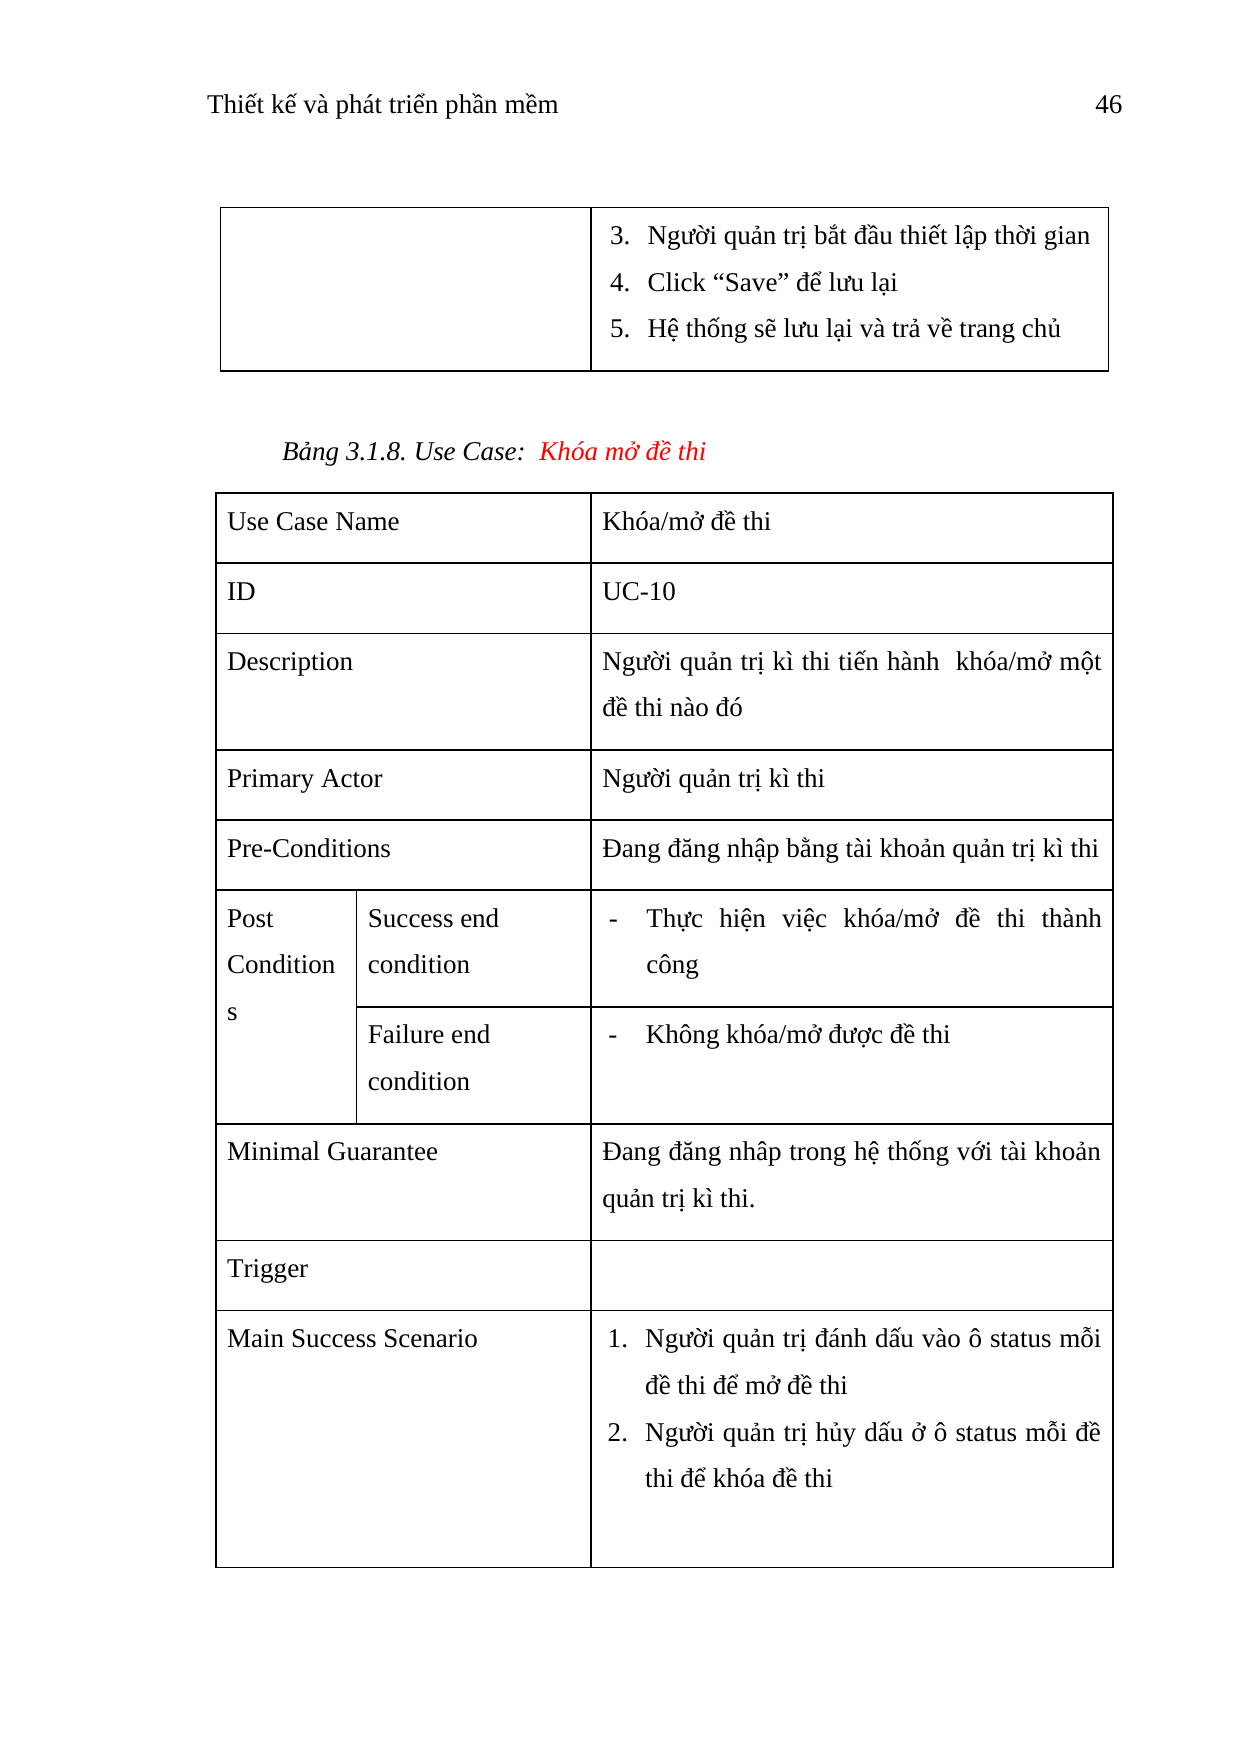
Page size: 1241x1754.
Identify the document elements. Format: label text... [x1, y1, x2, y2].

table_cell Success end condition [357, 891, 590, 1006]
table_cell Người quản trị kì thi tiến hành khóa/mở một đề thi nào đó [592, 634, 1112, 749]
table_cell [592, 1241, 1112, 1310]
table_cell Trigger [217, 1241, 590, 1310]
table_cell Minimal Guarantee [217, 1125, 590, 1240]
table_cell Người quản trị đánh dấu vào ô status mỗi đề thi để mở đề thi Người quản trị hủy dấu ở ô status mỗi đề thi để khóa đề thi [592, 1311, 1112, 1567]
table_header Use Case Name [217, 494, 590, 562]
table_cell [592, 208, 1108, 370]
table_cell Đang đăng nhập bằng tài khoản quản trị kì thi [592, 821, 1112, 889]
table_cell Description [217, 634, 590, 749]
table_cell ID [217, 564, 590, 632]
subtitle Bảng 3.1.8. Use Case: Khóa mở đề thi [282, 435, 1122, 466]
table_cell Post Conditions [217, 891, 356, 1123]
table_cell Không khóa/mở được đề thi [592, 1008, 1112, 1123]
table_cell Pre-Conditions [217, 821, 590, 889]
table_cell Failure end condition [357, 1008, 590, 1123]
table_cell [221, 208, 590, 370]
table_cell Primary Actor [217, 751, 590, 819]
table_cell Thực hiện việc khóa/mở đề thi thành công [592, 891, 1112, 1006]
table_cell Main Success Scenario [217, 1311, 590, 1567]
table_cell UC-10 [592, 564, 1112, 632]
table_cell Người quản trị kì thi [592, 751, 1112, 819]
table_cell Đang đăng nhâp trong hệ thống với tài khoản quản trị kì thi. [592, 1125, 1112, 1240]
table_header Khóa/mở đề thi [592, 494, 1112, 562]
